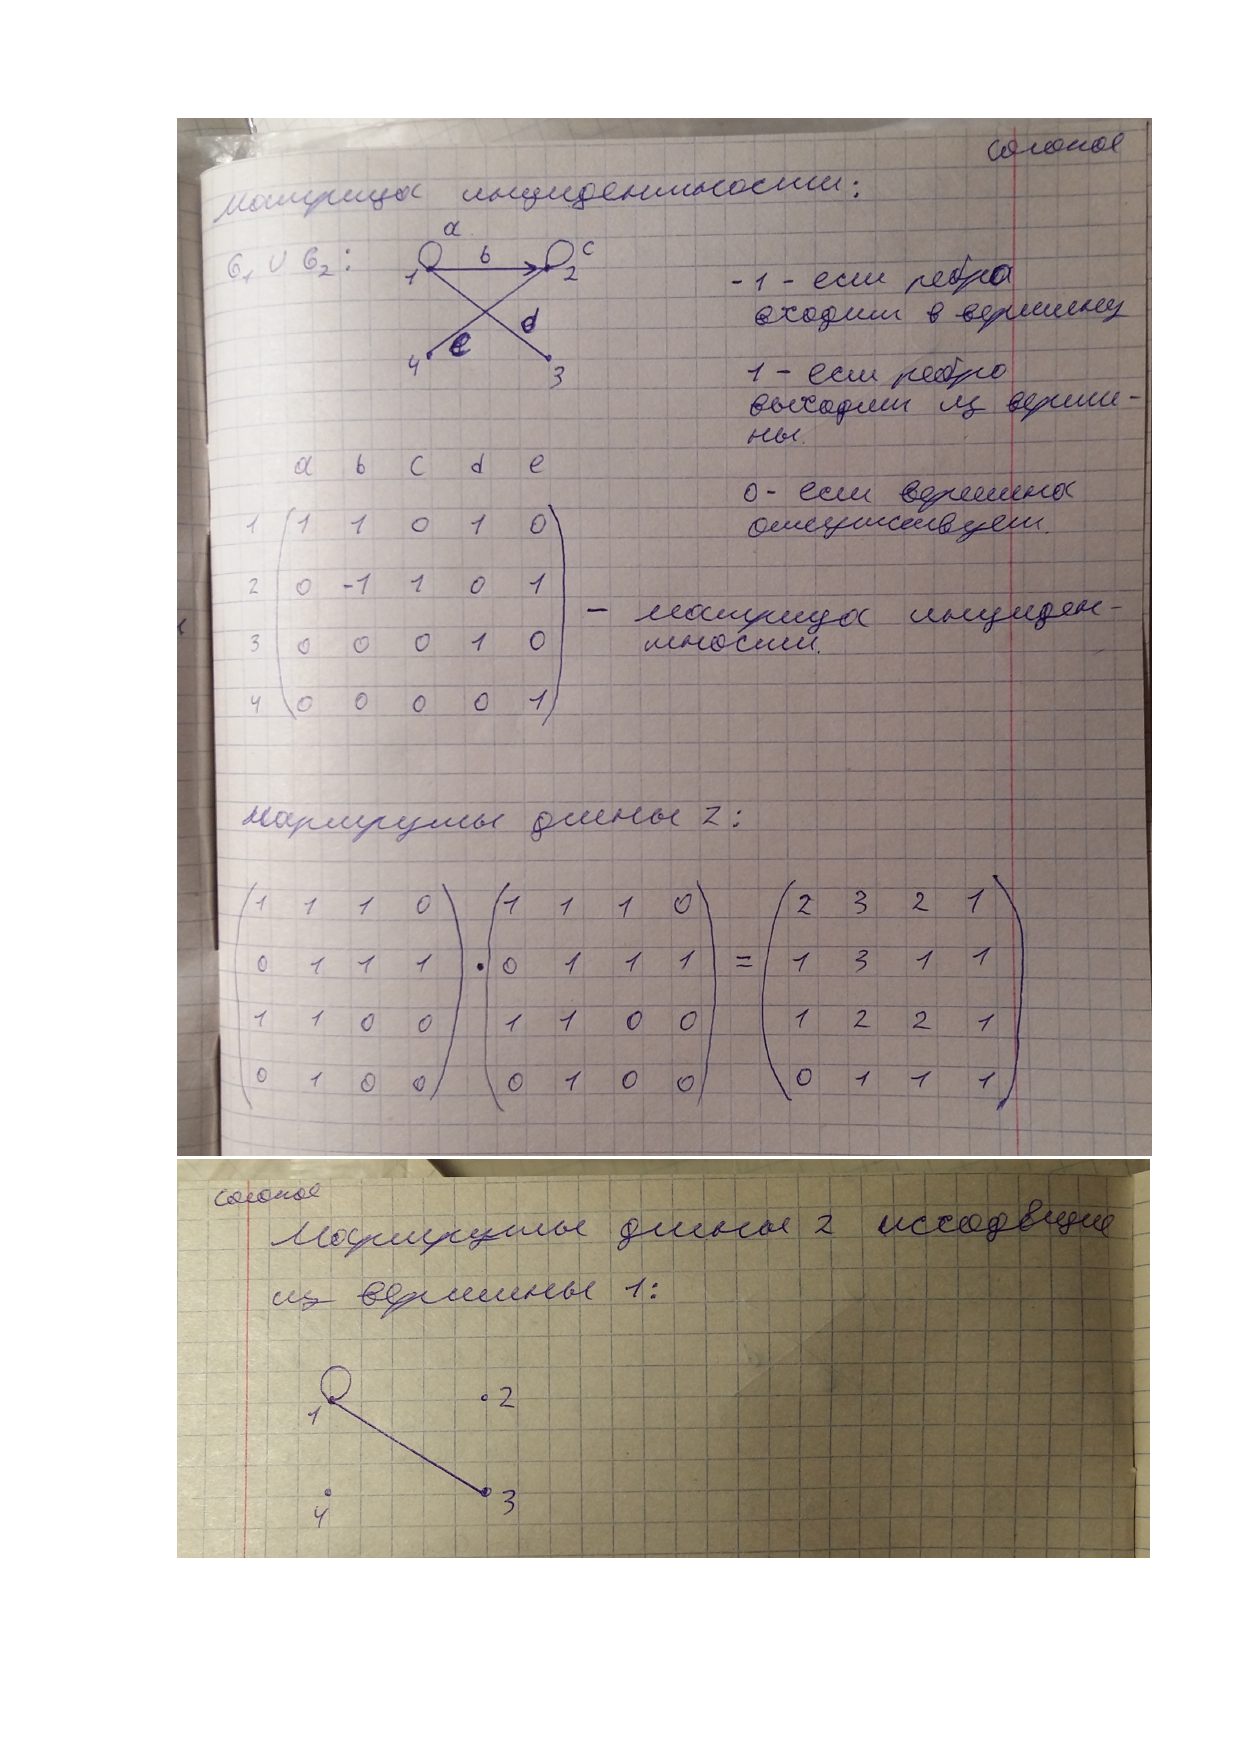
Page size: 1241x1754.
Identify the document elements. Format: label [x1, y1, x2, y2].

picture [177, 1159, 1150, 1558]
picture [177, 118, 1152, 1156]
